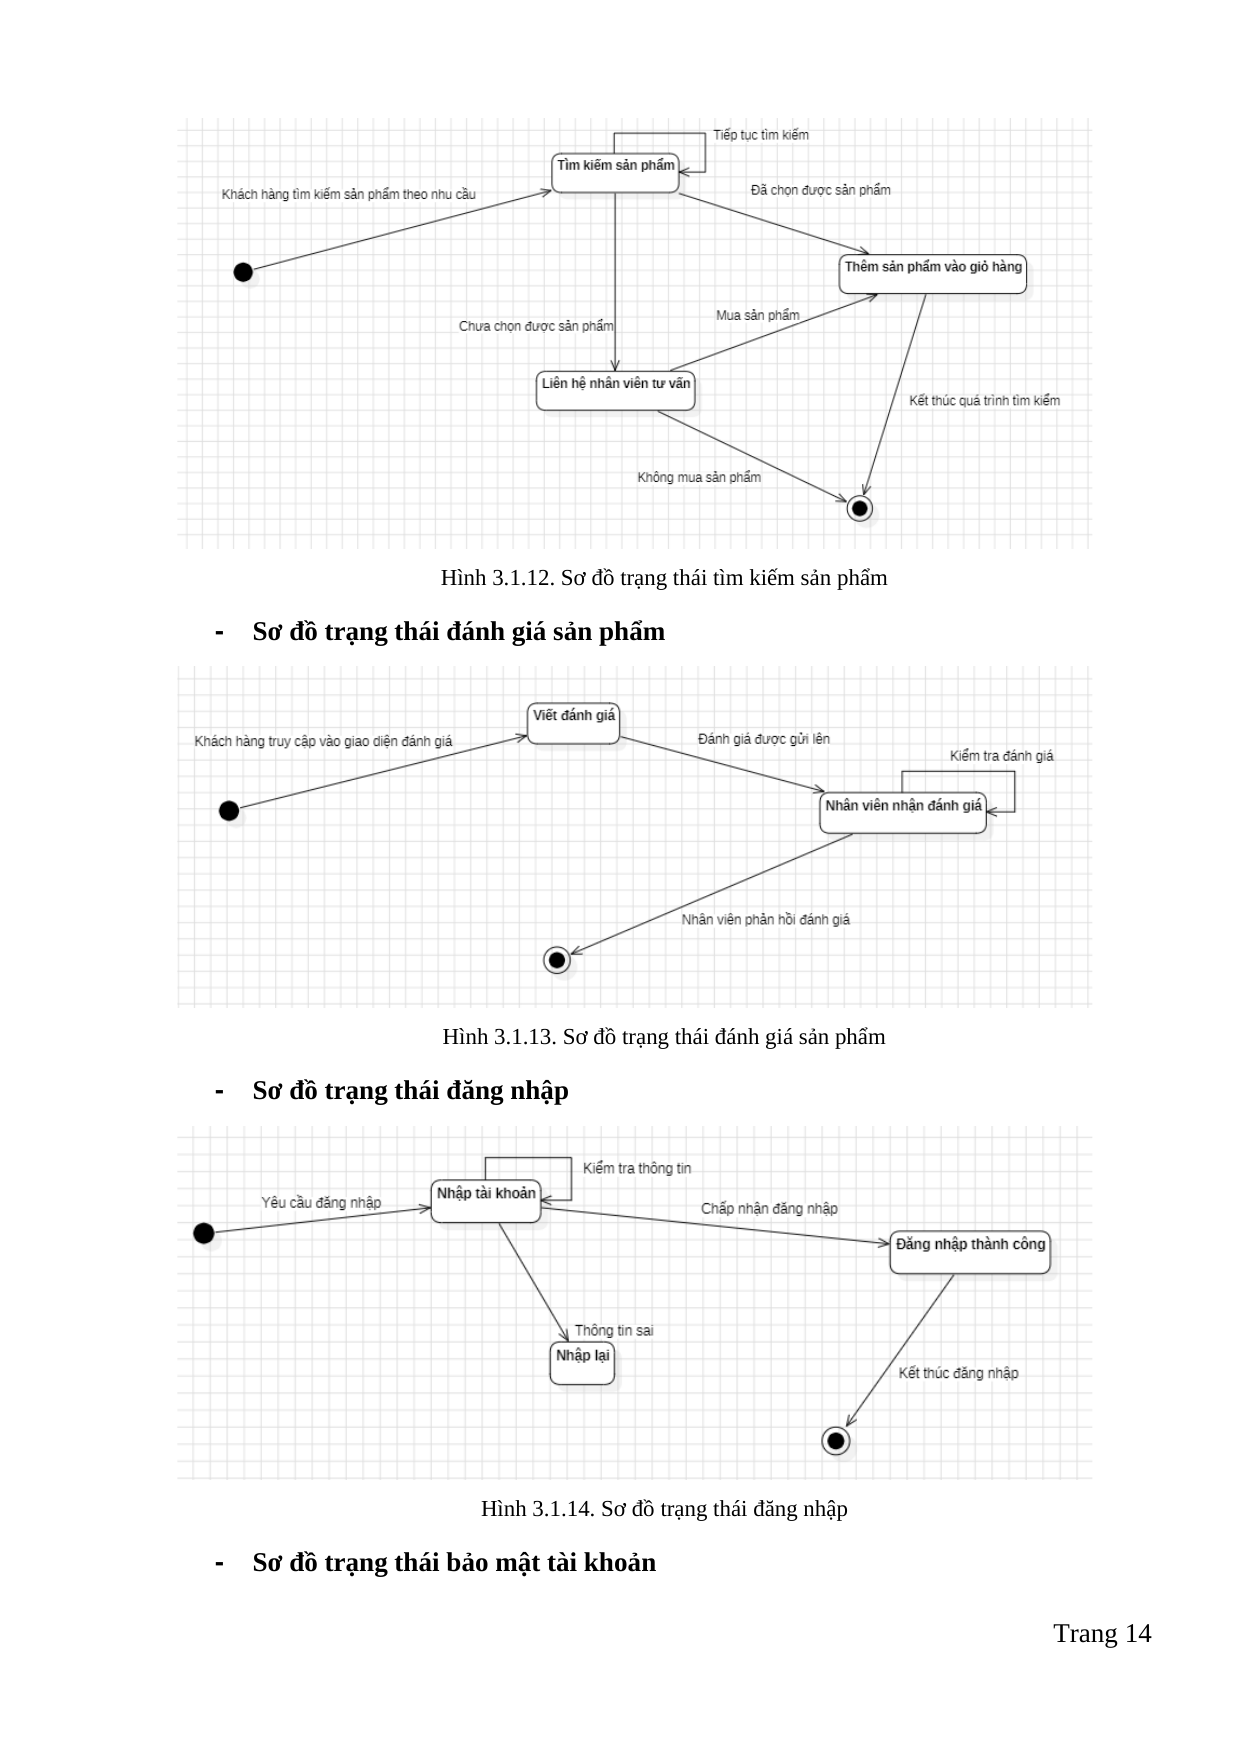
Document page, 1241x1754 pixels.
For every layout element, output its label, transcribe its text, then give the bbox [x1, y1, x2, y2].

list Sơ đồ trạng thái bảo mật tài khoản [215, 1542, 1152, 1579]
picture [177, 1126, 1093, 1480]
text Hình 3.1.13. Sơ đồ trạng thái đánh giá sản phẩm [177, 1023, 1152, 1050]
picture [177, 118, 1093, 549]
text Hình 3.1.14. Sơ đồ trạng thái đăng nhập [177, 1495, 1152, 1522]
text Hình 3.1.12. Sơ đồ trạng thái tìm kiếm sản phẩm [177, 564, 1152, 590]
list Sơ đồ trạng thái đánh giá sản phẩm [215, 611, 1152, 648]
list Sơ đồ trạng thái đăng nhập [215, 1071, 1152, 1107]
picture [177, 666, 1093, 1008]
